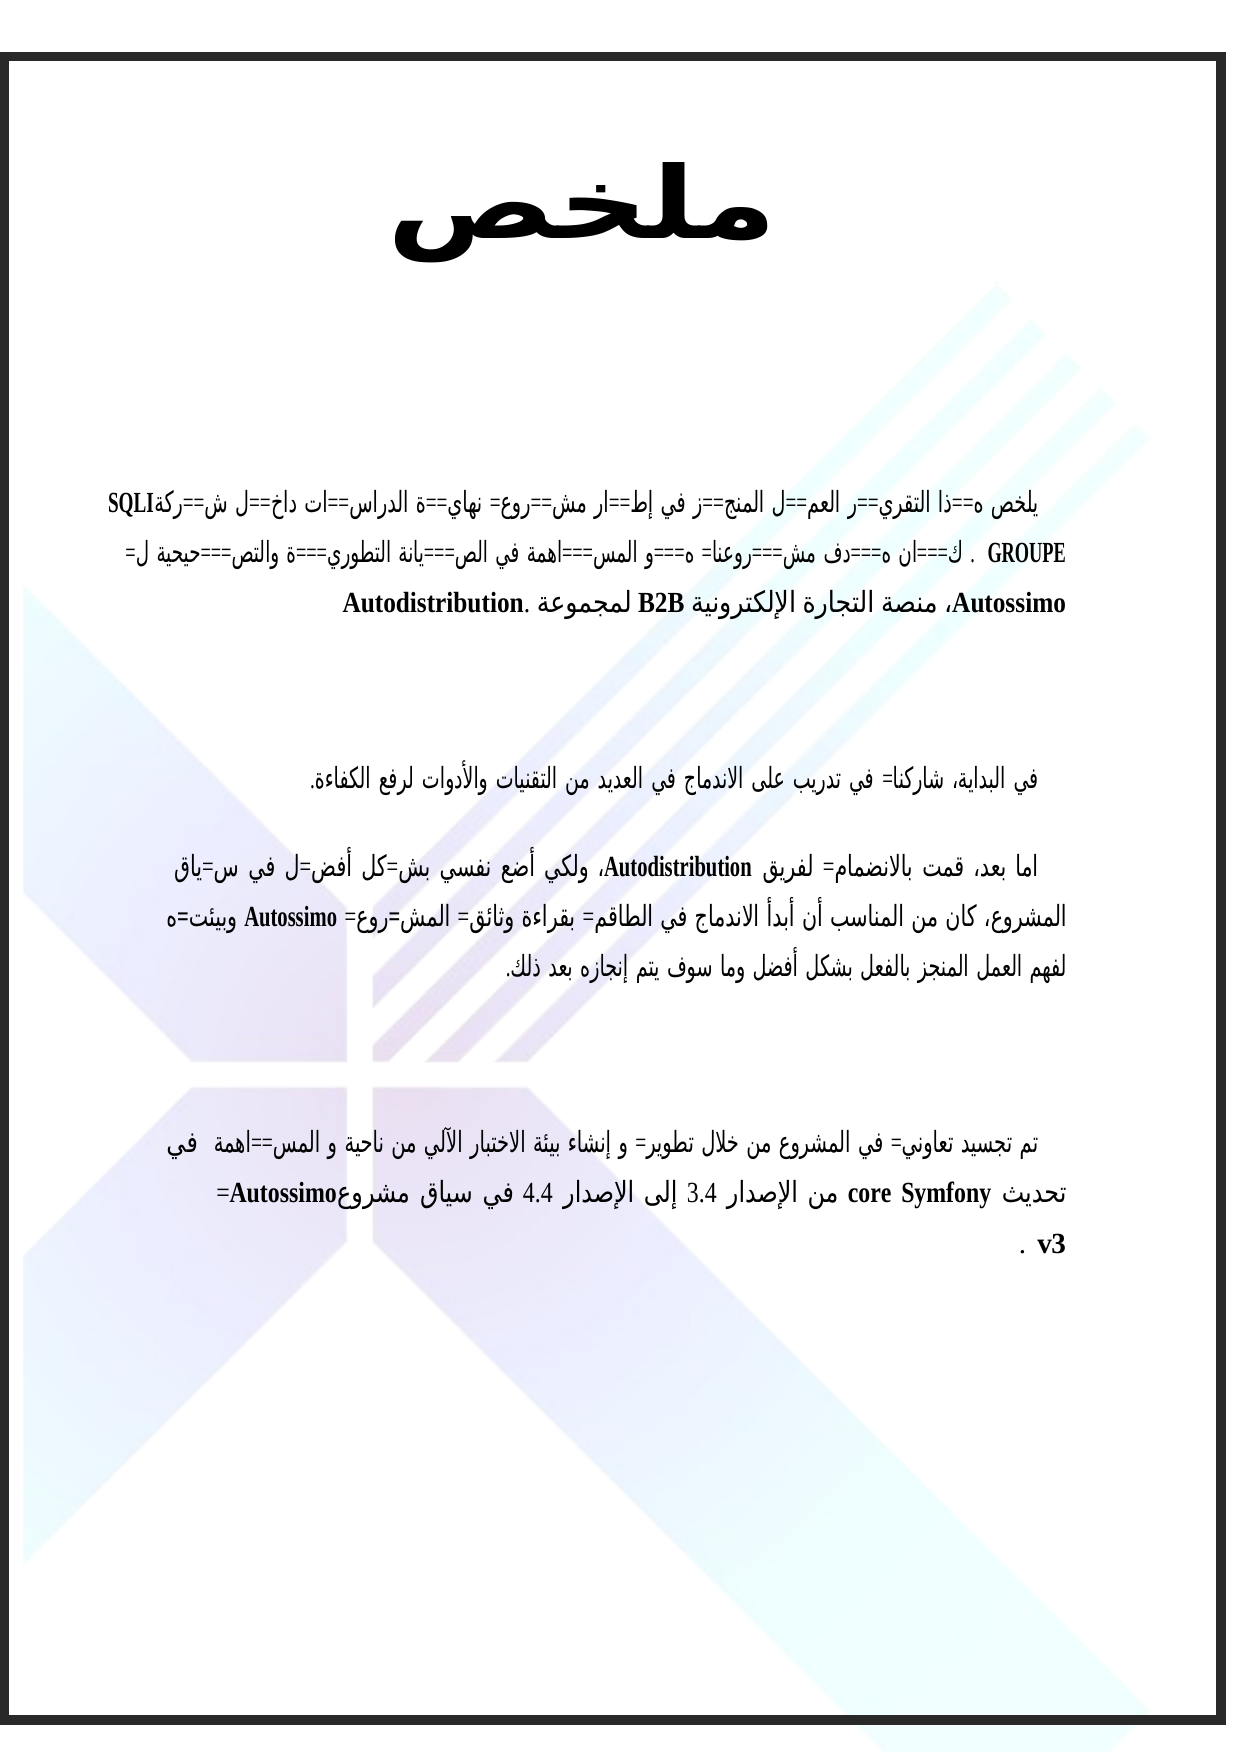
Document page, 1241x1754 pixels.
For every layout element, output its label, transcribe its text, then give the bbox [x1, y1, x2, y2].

text GROUPE . ك===ان ه===دف مش===روعنا= ه===و المس===اهمة في الص===يانة التطوري===ة والتص===حيحية ل= [9, 535, 1066, 569]
text في البداية، شاركنا= في تدريب على الاندماج في العديد من التقنيات والأدوات لرفع الكفاءة. [9, 761, 1038, 794]
text ملخص [9, 145, 776, 260]
text تم تجسيد تعاوني= في المشروع من خلال تطوير= و إنشاء بيئة الاختبار الآلي من ناحية و المس==اهمة في تحديث core Symfony من الإصدار 3.4 إلى الإصدار 4.4 في سياق مشروعAutossimo= [158, 1125, 1066, 1209]
text Autossimo، منصة التجارة الإلكترونية B2B لمجموعة .Autodistribution [9, 585, 1066, 619]
subtitle يلخص ه==ذا التقري==ر العم==ل المنج==ز في إط==ار مش==روع= نهاي==ة الدراس==ات داخ==ل ش==ركةSQLI [9, 485, 1038, 518]
text اما بعد، قمت بالانضمام= لفريق Autodistribution، ولكي أضع نفسي بش=كل أفض=ل في س=ياق المشروع، كان من المناسب أن أبدأ الاندماج في الطاقم= بقراءة وثائق= المش=روع= Autossimo وبيئت=ه لفهم العمل المنجز بالفعل بشكل أفضل وما سوف يتم إنجازه بعد ذلك. [159, 849, 1066, 983]
text . v3 [9, 1226, 1066, 1259]
picture [23, 266, 1240, 1752]
picture [23, 266, 1216, 1715]
